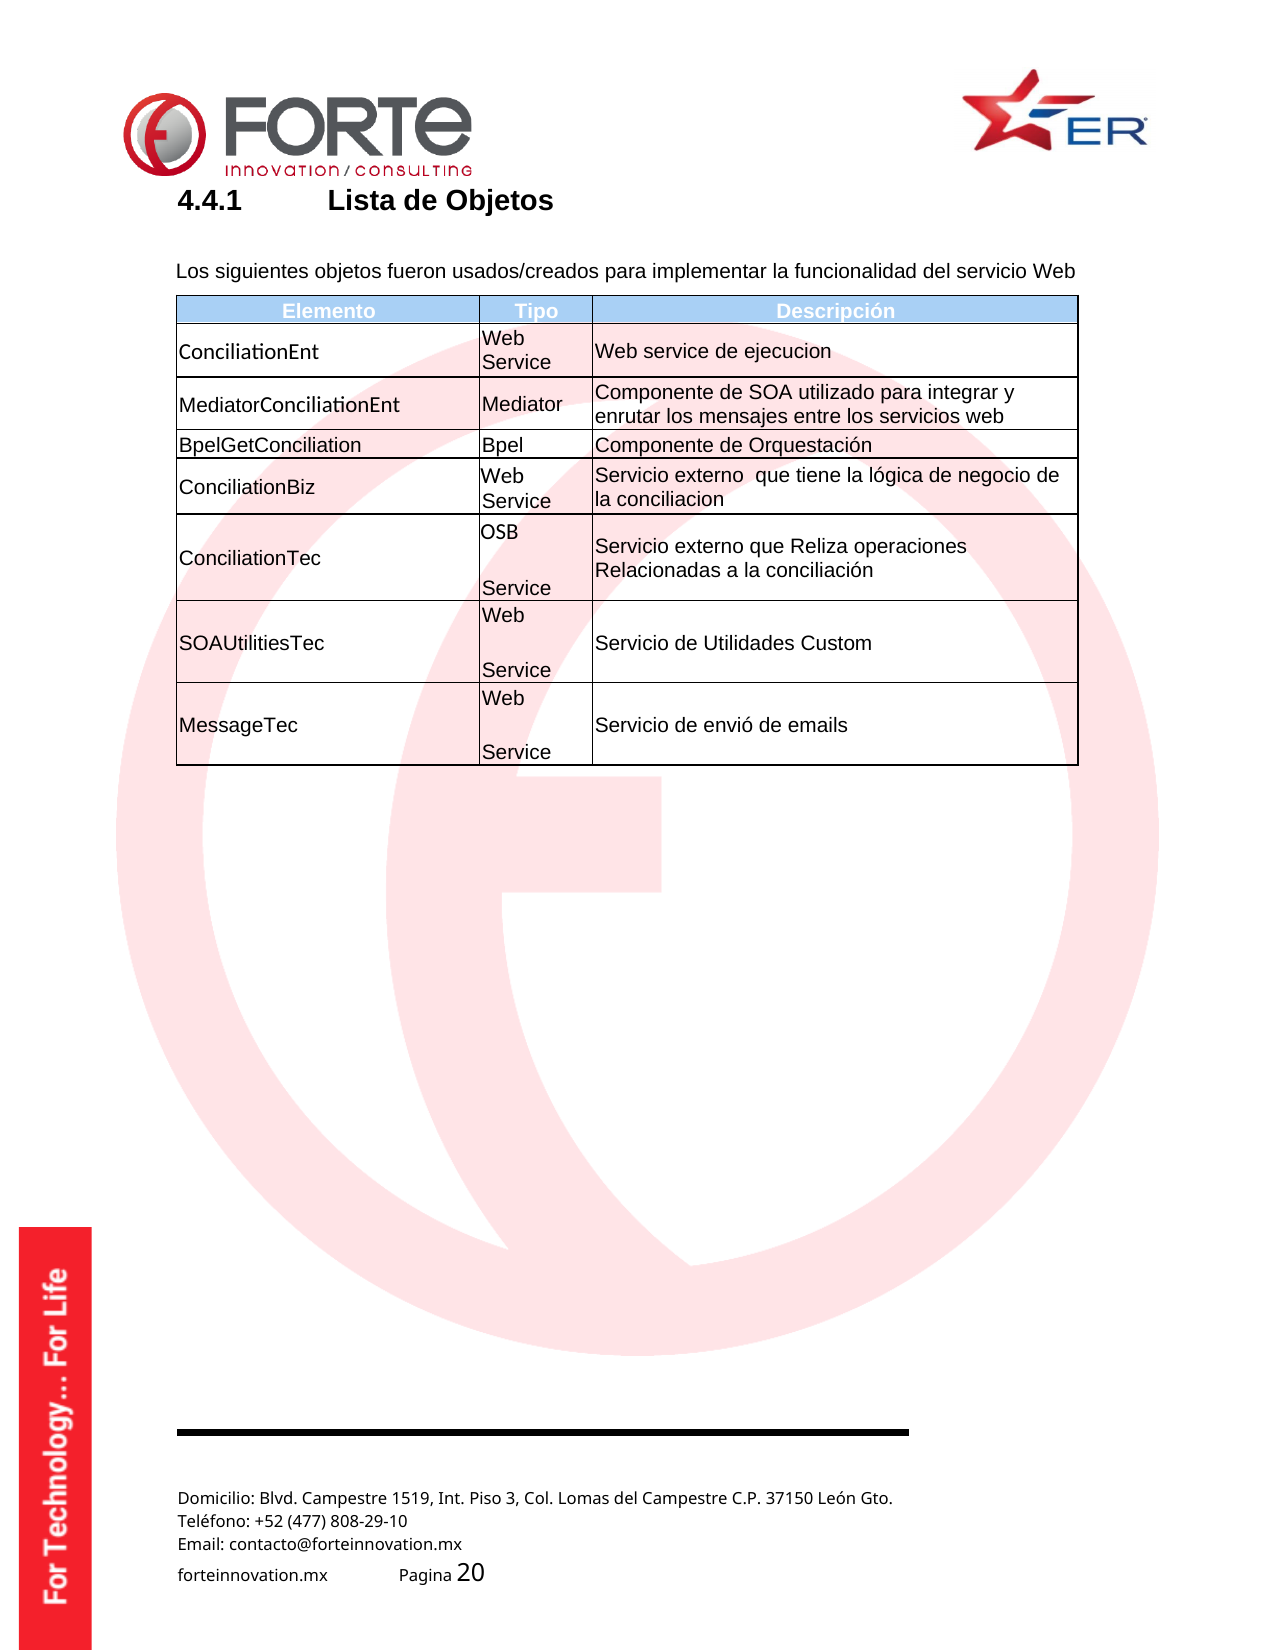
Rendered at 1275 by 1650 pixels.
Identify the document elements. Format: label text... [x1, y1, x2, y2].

table_cell BpelGetConciliation [177, 430, 479, 457]
table_cell ConciliationBiz [177, 459, 479, 513]
table_cell Servicio externo que Reliza operaciones Relacionadas a la conciliación [593, 515, 1077, 599]
table_header Tipo [480, 296, 592, 322]
table_cell ConciliationTec [177, 515, 479, 599]
table_header Elemento [177, 296, 479, 322]
table_cell Servicio de Utilidades Custom [593, 601, 1077, 682]
table_cell ConciliationEnt [177, 324, 479, 376]
table_cell Mediator [480, 378, 592, 428]
table_cell Web Service [480, 601, 592, 682]
table_cell SOAUtilitiesTec [177, 601, 479, 682]
table_cell Web Service [480, 324, 592, 376]
table_cell Web Service [480, 683, 592, 764]
picture [953, 67, 1157, 152]
table_cell Web Service [480, 459, 592, 513]
table_cell MediatorConciliationEnt [177, 378, 479, 428]
table_cell Componente de SOA utilizado para integrar y enrutar los mensajes entre los servicios web [593, 378, 1077, 428]
table_cell OSB Service [480, 515, 592, 599]
text Los siguientes objetos fueron usados/creados para implementar la funcionalidad del servicio Web [176, 259, 1098, 283]
table_header Descripción [593, 296, 1077, 322]
subtitle Lista de Objetos [177, 183, 1098, 217]
table_cell Componente de Orquestación [593, 430, 1077, 457]
table_cell Bpel [480, 430, 592, 457]
table_cell Servicio de envió de emails [593, 683, 1077, 764]
picture [123, 93, 472, 176]
table_cell Servicio externo que tiene la lógica de negocio de la conciliacion [593, 459, 1077, 513]
table_cell MessageTec [177, 683, 479, 764]
table_cell Web service de ejecucion [593, 324, 1077, 376]
